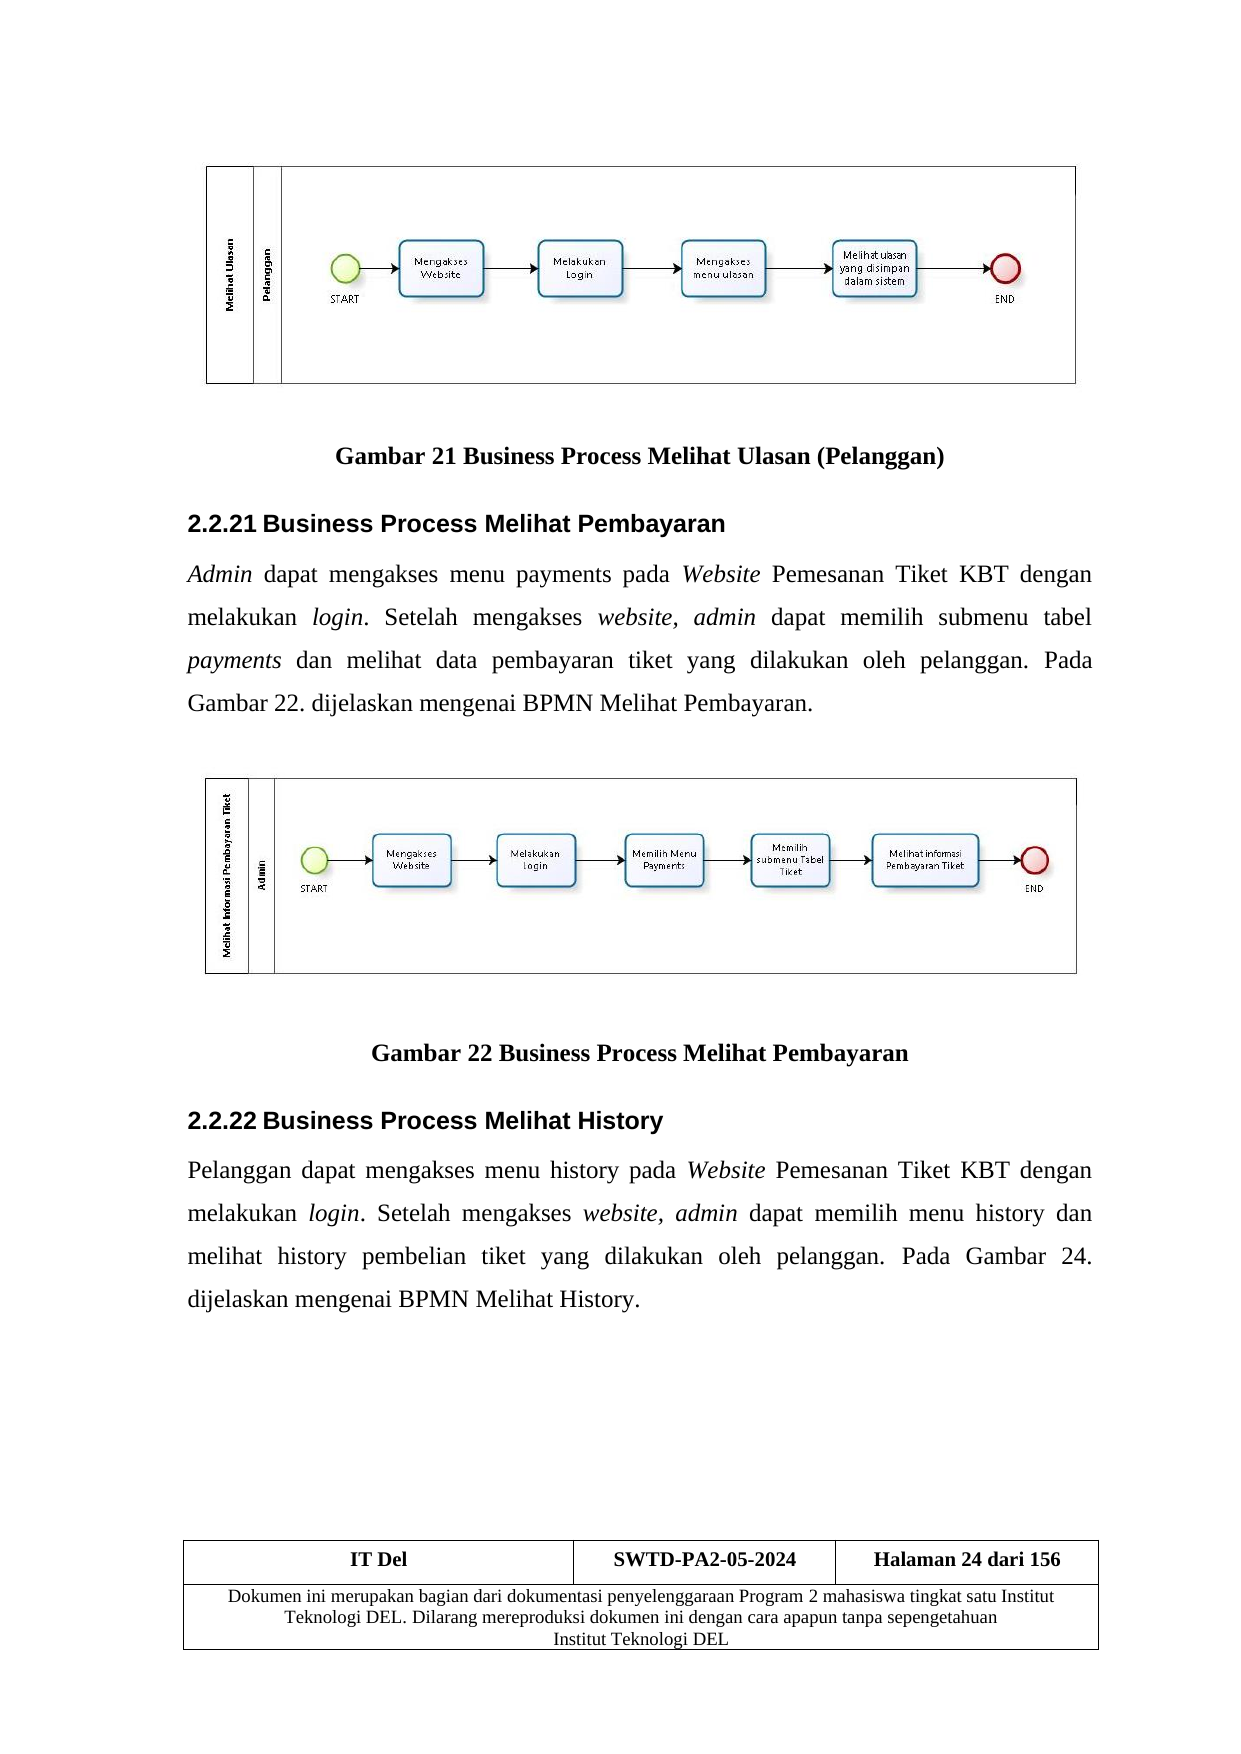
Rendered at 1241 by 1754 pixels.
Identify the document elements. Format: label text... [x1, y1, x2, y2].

picture [187, 147, 1093, 398]
text Pelanggan dapat mengakses menu history pada Website Pemesanan Tiket KBT dengan melakukan login. Setelah mengakses website, admin dapat memilih menu history dan melihat history pembelian tiket yang dilakukan oleh pelanggan. Pada Gambar 24. dijelaskan mengenai BPMN Melihat History. [187, 1155, 1092, 1313]
subtitle Business Process Melihat Pembayaran [187, 509, 1092, 538]
subtitle Business Process Melihat History [187, 1106, 1092, 1134]
picture [187, 760, 1093, 995]
text Gambar 22 Business Process Melihat Pembayaran [187, 1038, 1092, 1066]
text Admin dapat mengakses menu payments pada Website Pemesanan Tiket KBT dengan melakukan login. Setelah mengakses website, admin dapat memilih submenu tabel payments dan melihat data pembayaran tiket yang dilakukan oleh pelanggan. Pada Gambar 22. dijelaskan mengenai BPMN Melihat Pembayaran. [187, 559, 1092, 717]
text Gambar 21 Business Process Melihat Ulasan (Pelanggan) [187, 441, 1092, 470]
